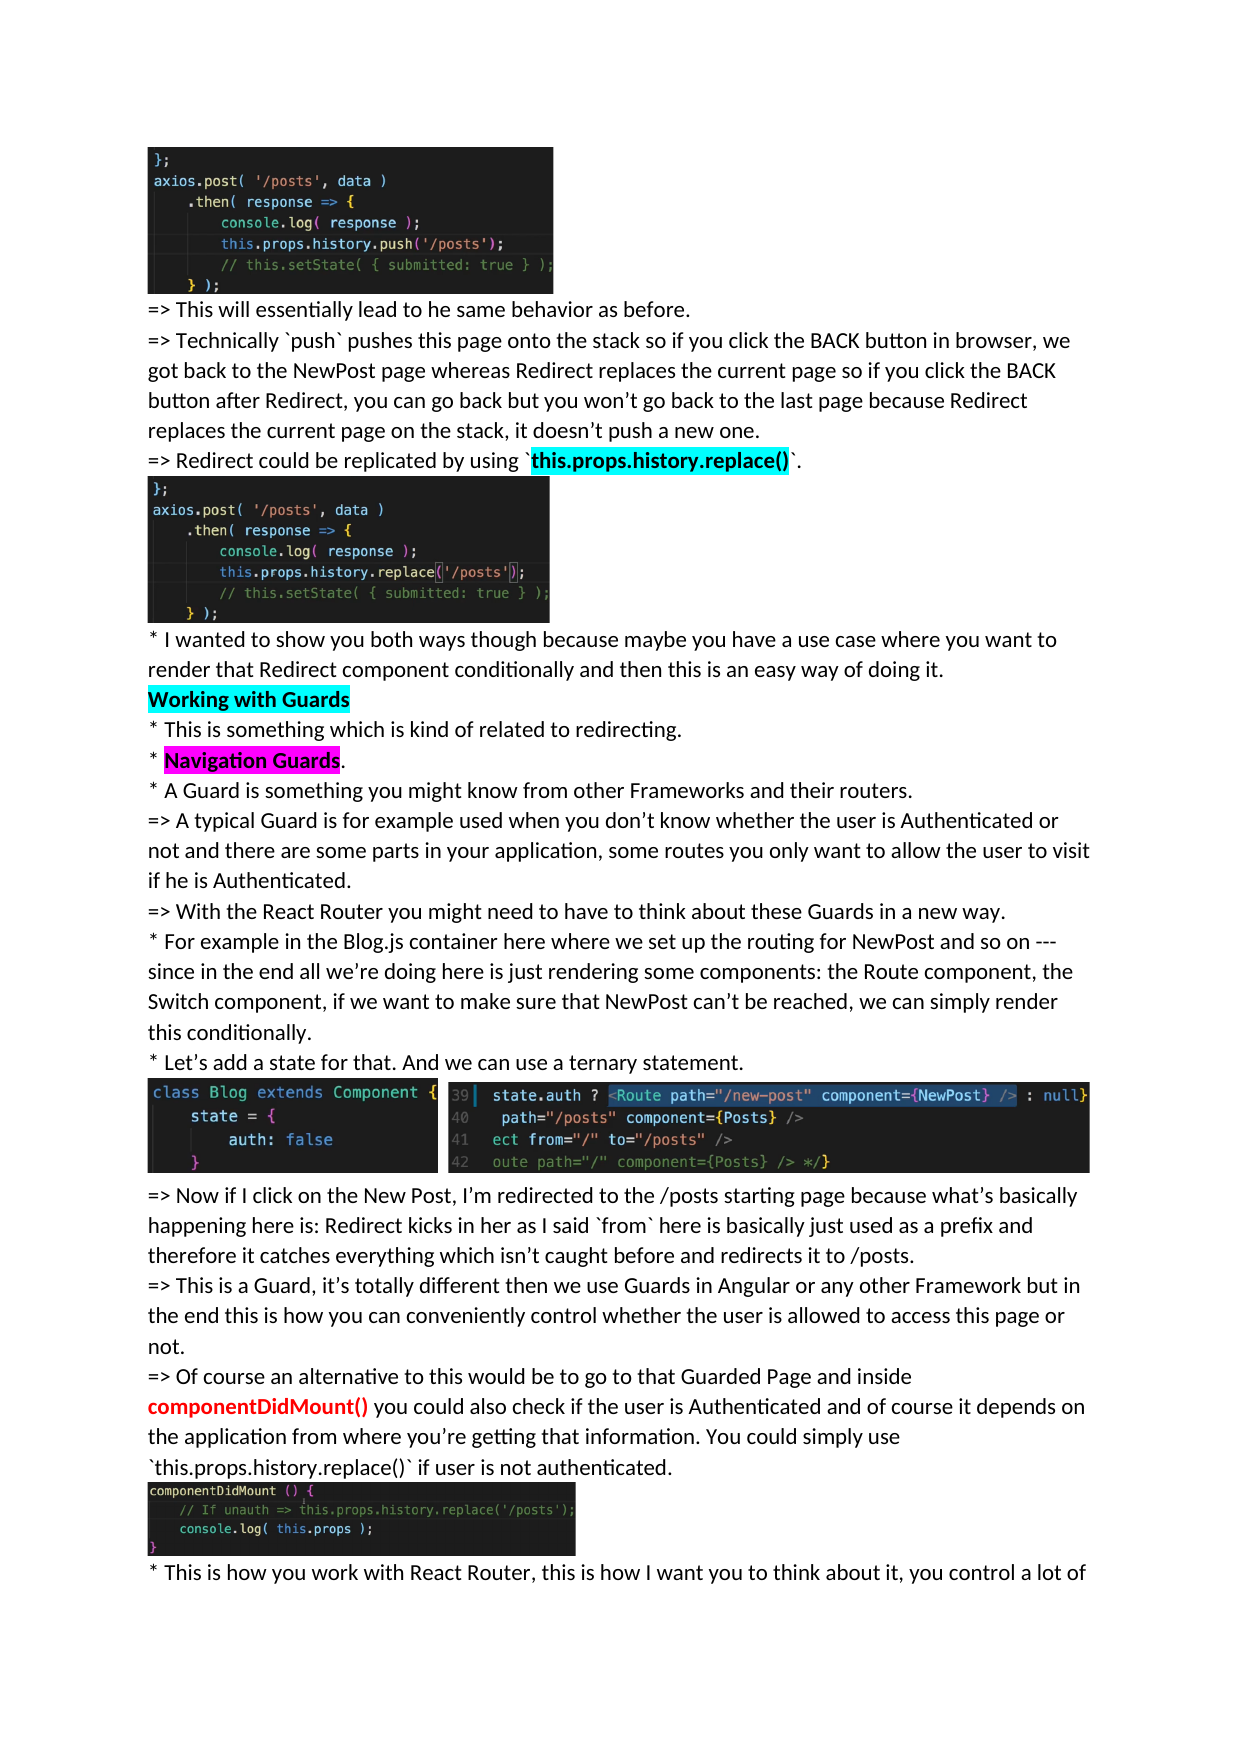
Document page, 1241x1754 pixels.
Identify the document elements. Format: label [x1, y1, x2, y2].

picture [147, 1078, 438, 1173]
picture [448, 1082, 1090, 1173]
text [148, 148, 1093, 1586]
picture [147, 147, 554, 294]
picture [147, 476, 550, 623]
picture [147, 1482, 576, 1556]
